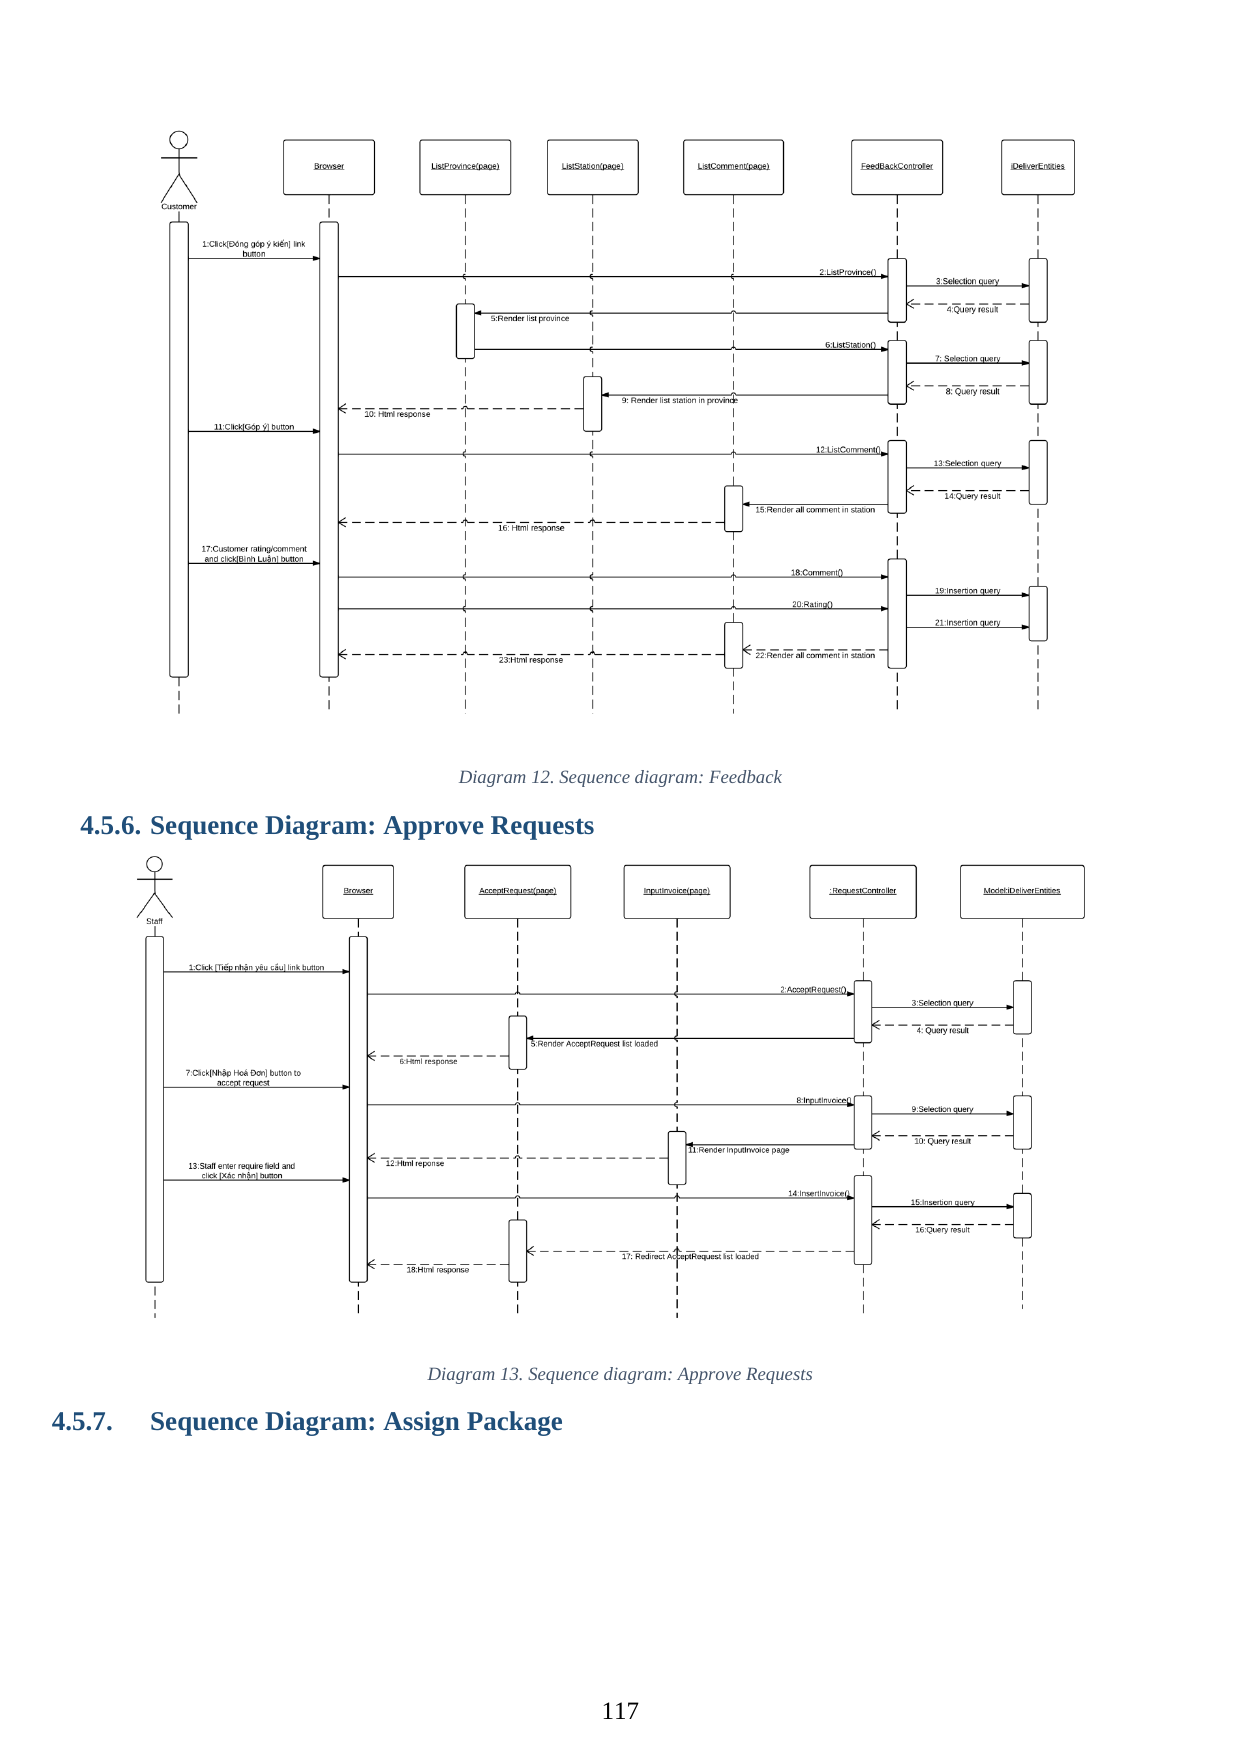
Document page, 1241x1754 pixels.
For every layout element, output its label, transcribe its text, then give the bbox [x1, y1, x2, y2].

picture [112, 103, 1128, 748]
subtitle Sequence Diagram: Assign Package [112, 1405, 1128, 1436]
picture [112, 840, 1128, 1344]
subtitle Sequence Diagram: Approve Requests [141, 809, 1128, 840]
